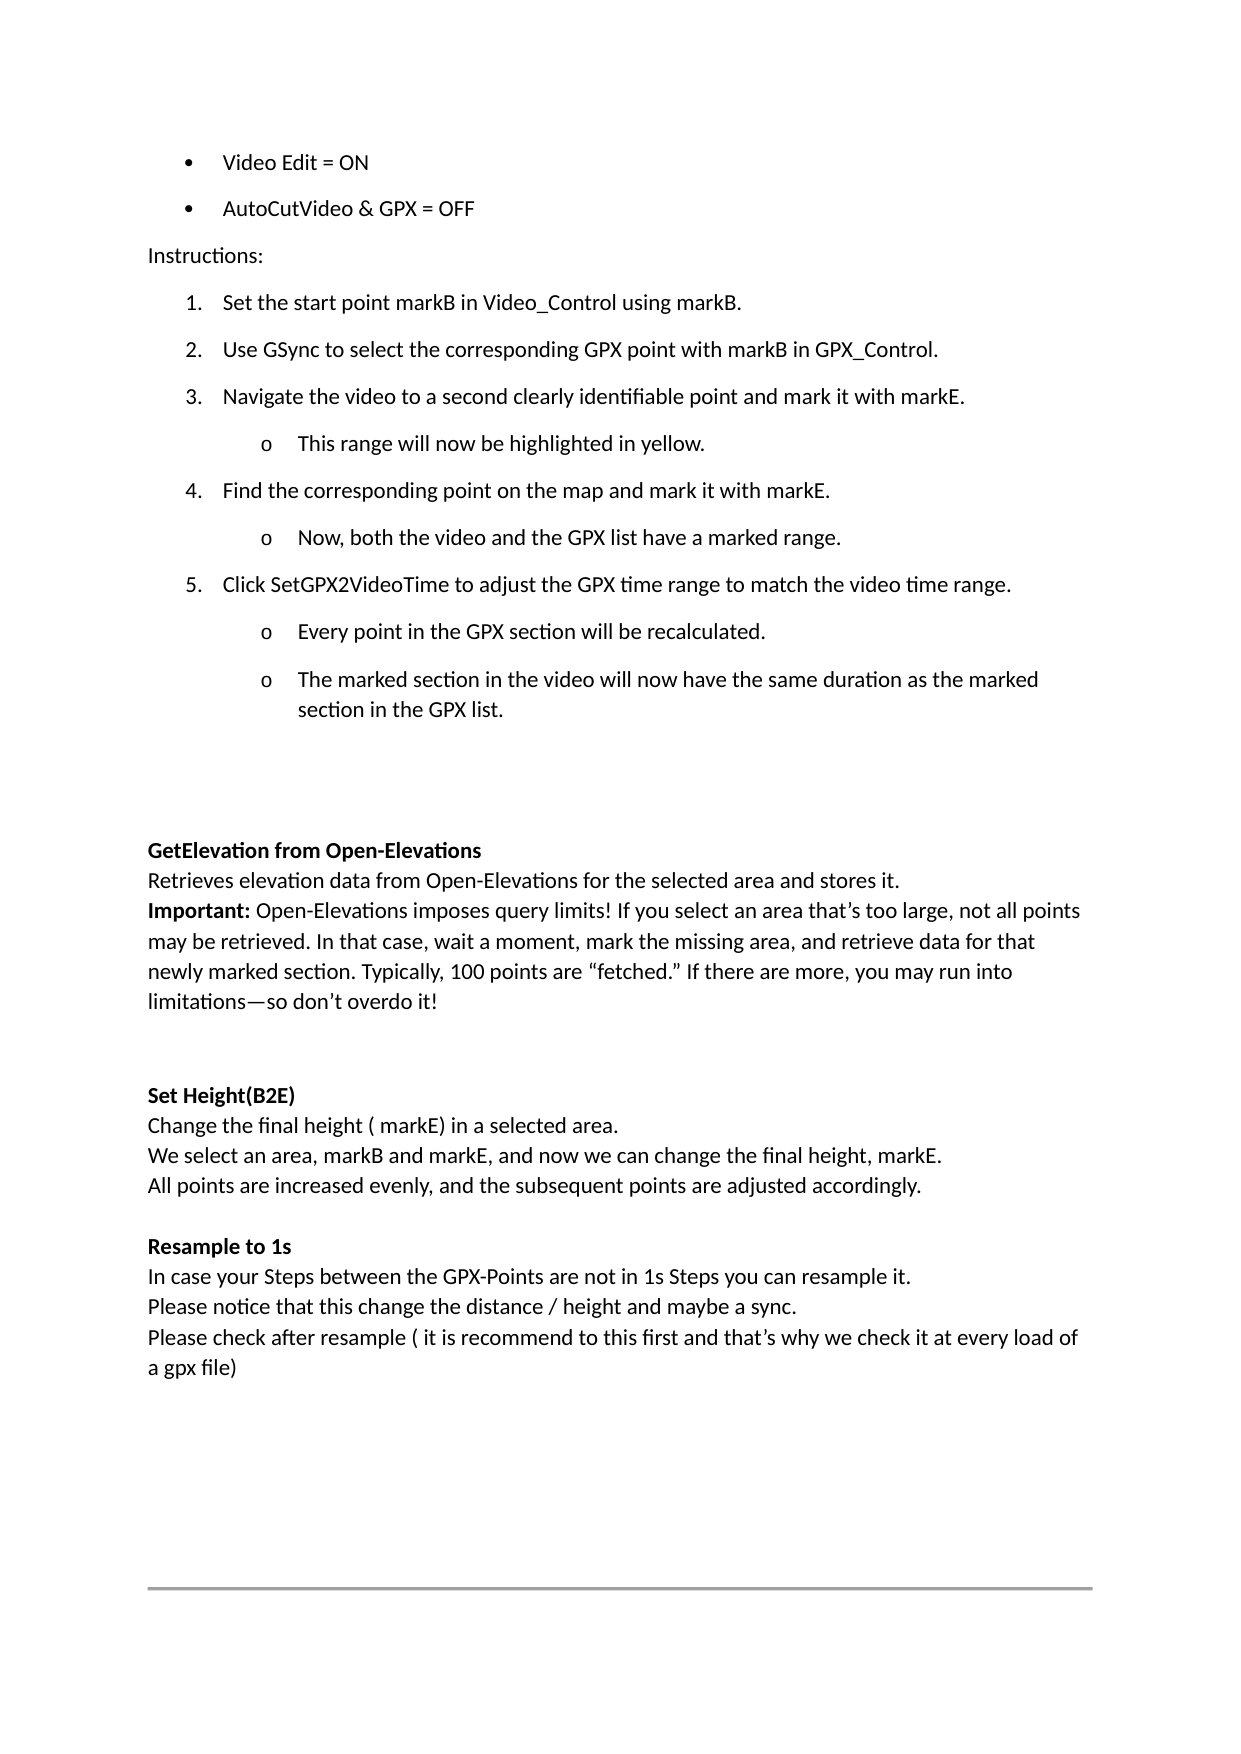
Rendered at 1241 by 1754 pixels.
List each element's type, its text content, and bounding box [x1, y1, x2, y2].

list Every point in the GPX section will be recalculated. [260, 617, 1093, 646]
list Set the start point markB in Video_Control using markB. [185, 288, 1093, 316]
list The marked section in the video will now have the same duration as the marked section in the GPX list. [260, 665, 1093, 723]
text Set Height(B2E) Change the final height ( markE) in a selected area. We select an area, markB and markE, and now we can change the final height, markE. All points are increased evenly, and the subsequent points are adjusted accordingly. Resample to 1s In case your Steps between the GPX-Points are not in 1s Steps you can resample it. Please notice that this change the distance / height and maybe a sync. Please check after resample ( it is recommend to this first and that’s why we check it at every load of a gpx file) [148, 1081, 1093, 1381]
list Use GSync to select the corresponding GPX point with markB in GPX_Control. [185, 335, 1093, 363]
list Now, both the video and the GPX list have a marked range. [260, 523, 1093, 552]
list Find the corresponding point on the map and mark it with markE. [185, 476, 1093, 504]
list AutoCutVideo & GPX = OFF [185, 194, 1093, 222]
list Navigate the video to a second clearly identifiable point and mark it with markE. [185, 382, 1093, 410]
list This range will now be highlighted in yellow. [260, 429, 1093, 457]
list Click SetGPX2VideoTime to adjust the GPX time range to match the video time range. [185, 571, 1093, 598]
text GetElevation from Open-Elevations Retrieves elevation data from Open-Elevations for the selected area and stores it. Important: Open-Elevations imposes query limits! If you select an area that’s too large, not all points may be retrieved. In that case, wait a moment, mark the missing area, and retrieve data for that newly marked section. Typically, 100 points are “fetched.” If there are more, you may run into limitations—so don’t overdo it! [148, 836, 1093, 1015]
list Video Edit = ON [185, 148, 1093, 176]
text Instructions: [148, 241, 1093, 269]
